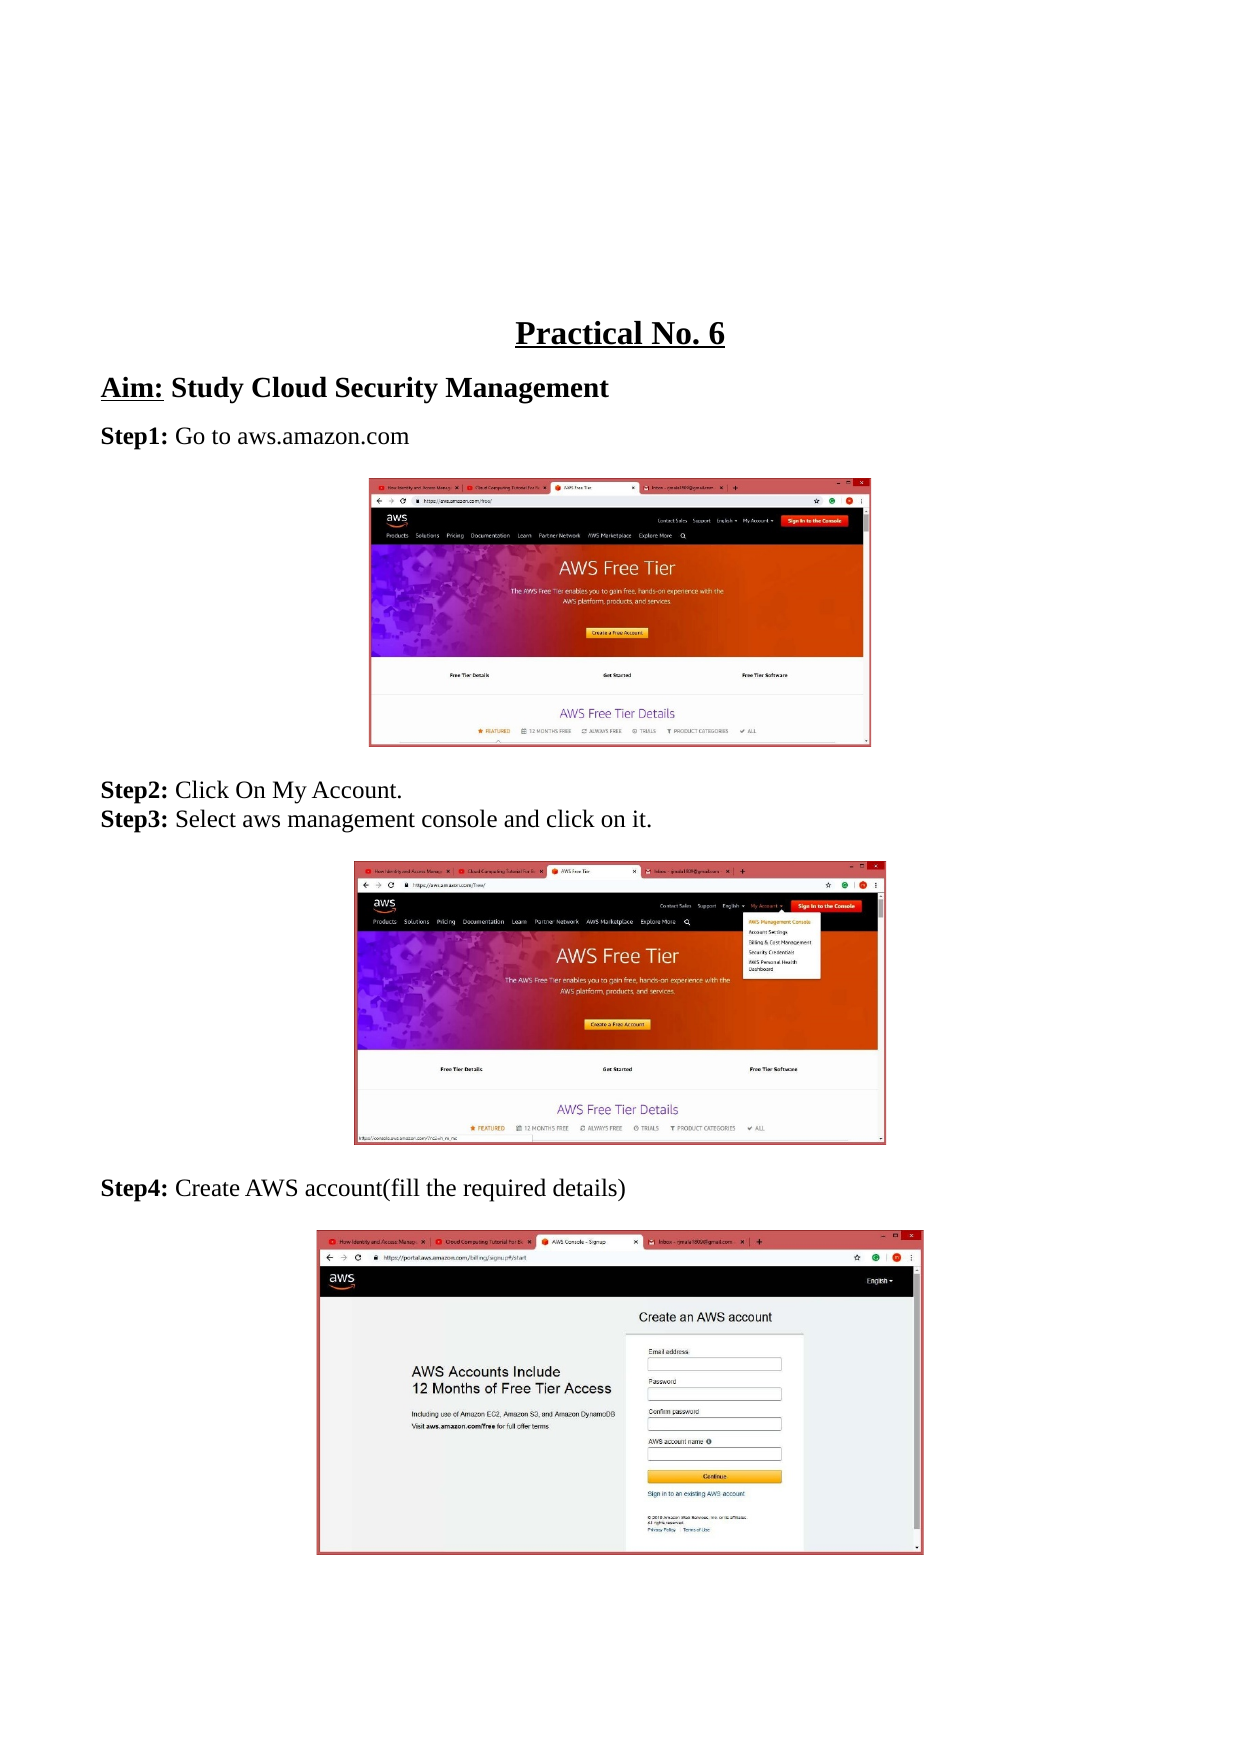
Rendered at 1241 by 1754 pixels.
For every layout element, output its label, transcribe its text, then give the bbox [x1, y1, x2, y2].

picture [354, 861, 887, 1145]
text Step1: Go to aws.amazon.com [100, 421, 1140, 449]
picture [368, 478, 872, 747]
picture [316, 1230, 924, 1555]
text Step3: Select aws management console and click on it. [100, 804, 1140, 832]
text Practical No. 6 [100, 313, 1140, 351]
text Step4: Create AWS account(fill the required details) [100, 1173, 1140, 1201]
text Step2: Click On My Account. [100, 775, 1140, 804]
text Aim: Study Cloud Security Management [100, 371, 1140, 404]
